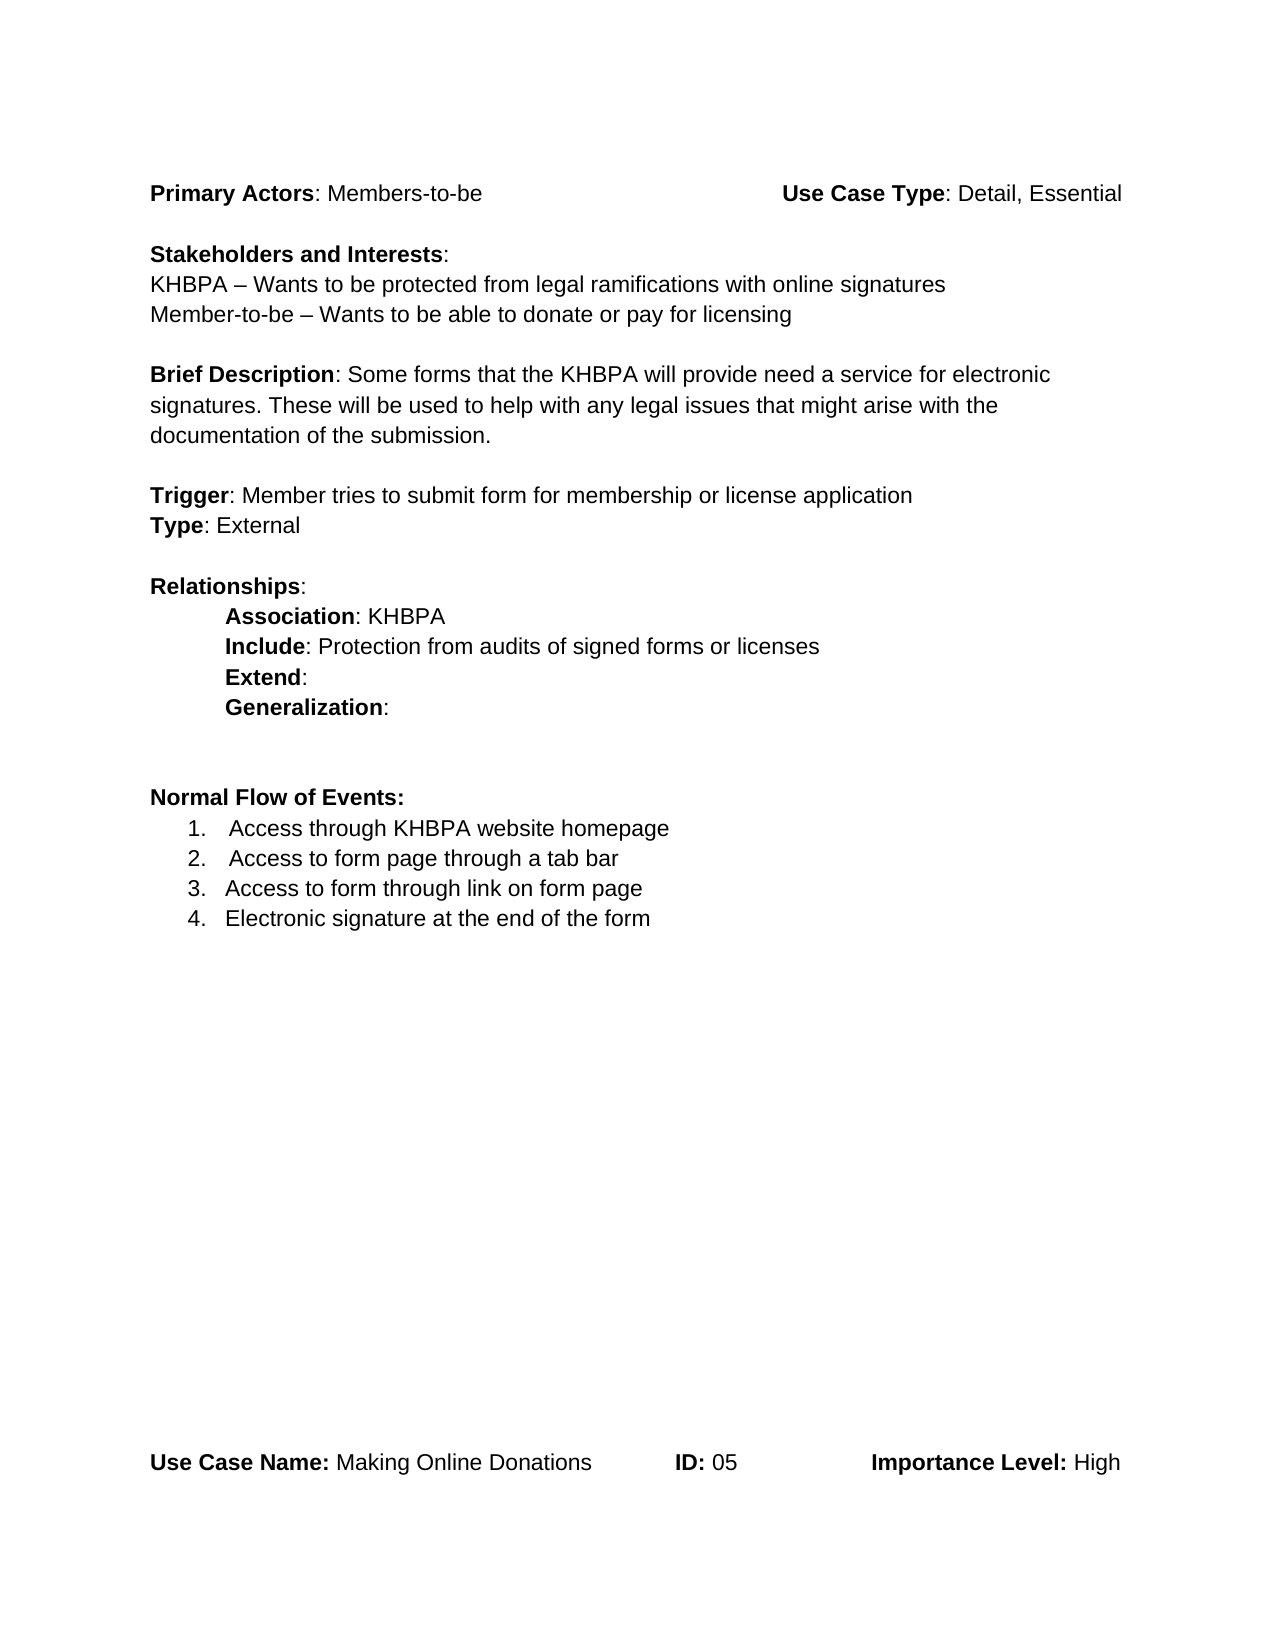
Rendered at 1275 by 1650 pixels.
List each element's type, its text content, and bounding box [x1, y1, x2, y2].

text Stakeholders and Interests: [150, 241, 1125, 267]
text Member-to-be – Wants to be able to donate or pay for licensing [150, 301, 1125, 327]
list Access to form through link on form page [187, 875, 1125, 901]
text Include: Protection from audits of signed forms or licenses [150, 633, 1125, 660]
text KHBPA – Wants to be protected from legal ramifications with online signatures [150, 271, 1125, 297]
text Use Case Name: Making Online Donations ID: 05 Importance Level: High [150, 1449, 1125, 1475]
text Generalization: [150, 694, 1125, 720]
text Brief Description: Some forms that the KHBPA will provide need a service for electronic signatures. These will be used to help with any legal issues that might arise with the documentation of the submission. [150, 361, 1125, 448]
text Primary Actors: Members-to-be Use Case Type: Detail, Essential [150, 180, 1125, 207]
text Trigger: Member tries to submit form for membership or license application [150, 482, 1125, 509]
text Relationships: [150, 573, 1125, 599]
text Normal Flow of Events: [150, 784, 1125, 811]
text Type: External [150, 512, 1125, 539]
text Extend: [150, 663, 1125, 690]
text Association: KHBPA [150, 603, 1125, 629]
list Access through KHBPA website homepage [187, 814, 1125, 841]
list Access to form page through a tab bar [187, 845, 1125, 871]
list Electronic signature at the end of the form [187, 905, 1125, 932]
